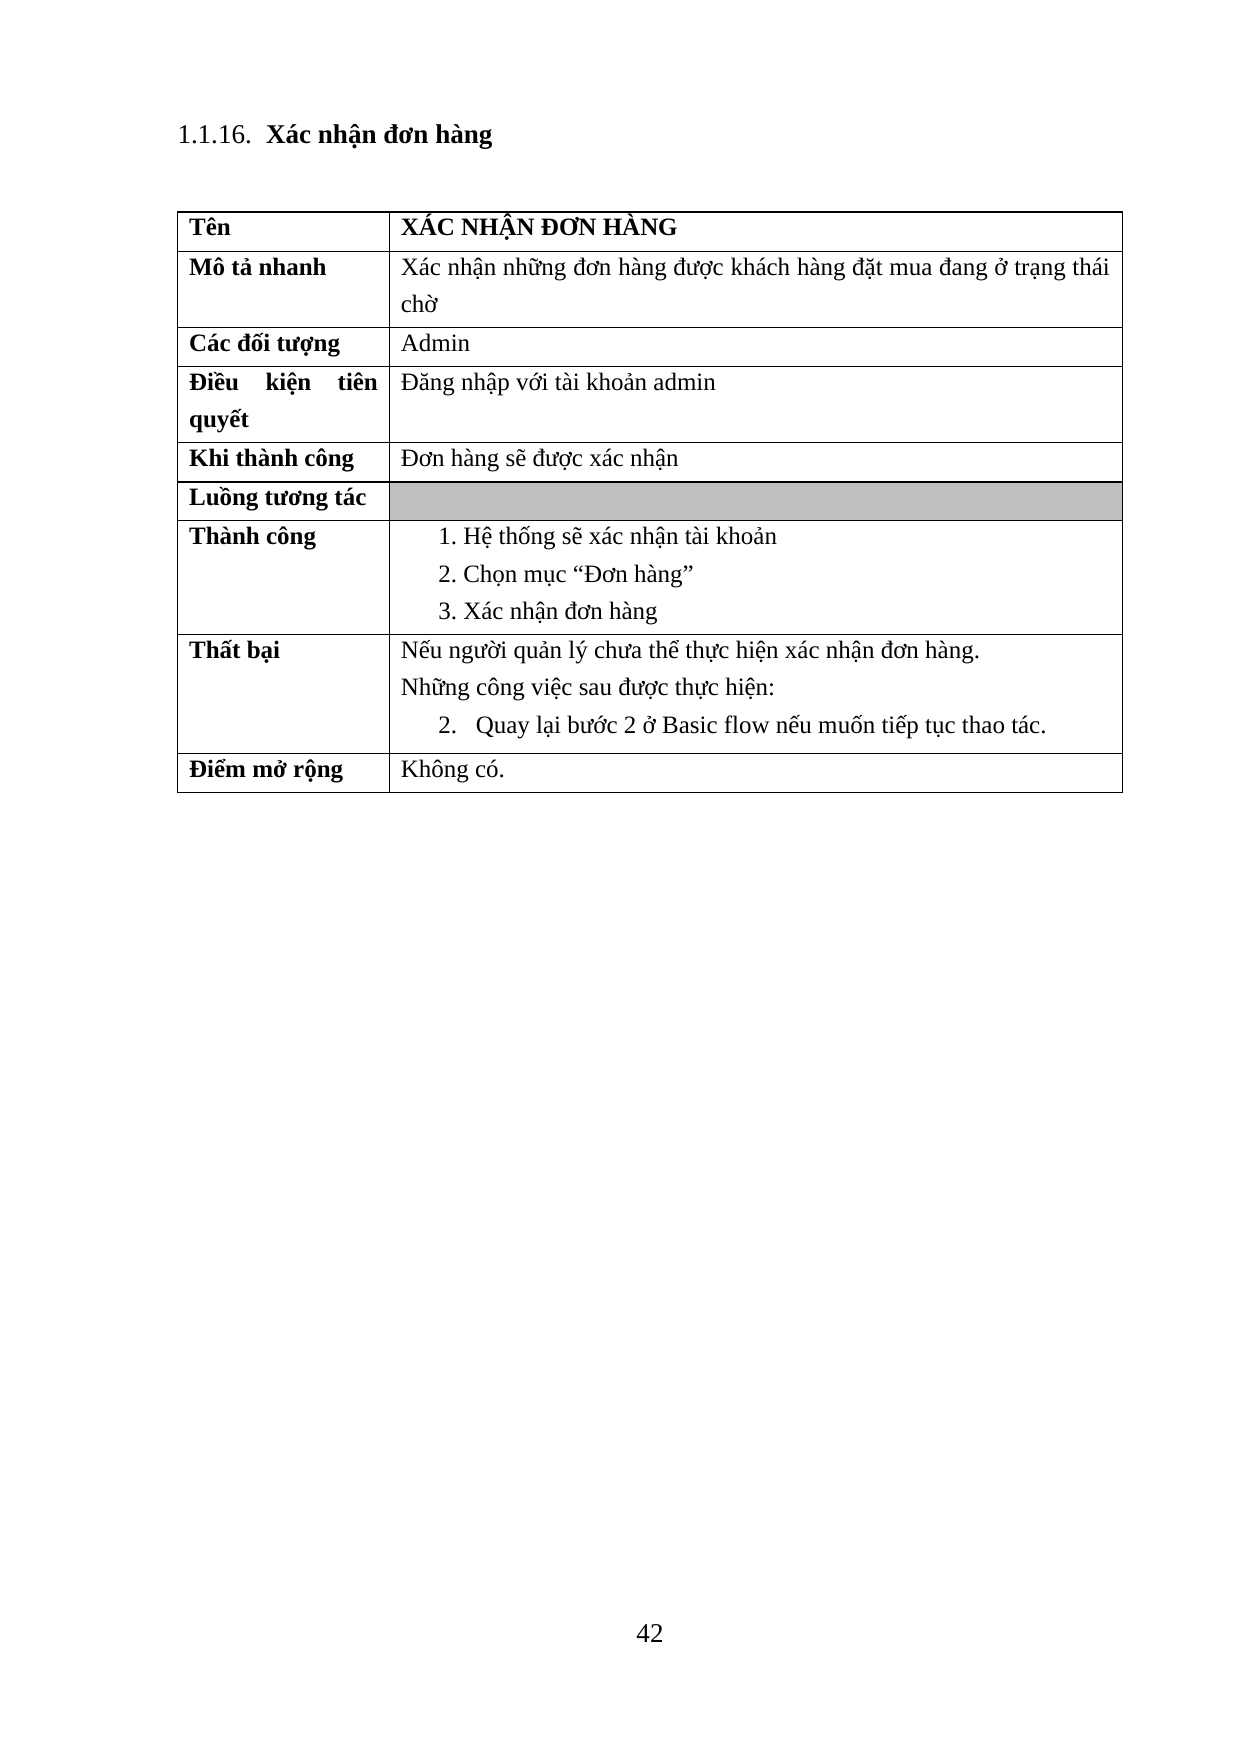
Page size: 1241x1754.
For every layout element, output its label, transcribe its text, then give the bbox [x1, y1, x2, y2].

table_cell Thất bại [178, 635, 389, 753]
table_cell Nếu người quản lý chưa thể thực hiện xác nhận đơn hàng. Những công việc sau được thực hiện: Quay lại bước 2 ở Basic flow nếu muốn tiếp tục thao tác. [390, 635, 1122, 753]
table_header XÁC NHẬN ĐƠN HÀNG [390, 213, 1122, 251]
table_cell Admin [390, 328, 1122, 366]
table_cell Mô tả nhanh [178, 252, 389, 327]
table_header Tên [178, 213, 389, 251]
table_cell Điều kiện tiên quyết [178, 367, 389, 442]
table_cell 1. Hệ thống sẽ xác nhận tài khoản 2. Chọn mục “Đơn hàng” 3. Xác nhận đơn hàng [390, 521, 1122, 634]
table_cell Điểm mở rộng [178, 754, 389, 792]
table_cell Đơn hàng sẽ được xác nhận [390, 443, 1122, 481]
table_cell Khi thành công [178, 443, 389, 481]
table_cell Xác nhận những đơn hàng được khách hàng đặt mua đang ở trạng thái chờ [390, 252, 1122, 327]
table_cell Thành công [178, 521, 389, 634]
table_cell Không có. [390, 754, 1122, 792]
subtitle Xác nhận đơn hàng [177, 118, 1122, 149]
table_cell Đăng nhập với tài khoản admin [390, 367, 1122, 442]
table_cell Các đối tượng [178, 328, 389, 366]
table_cell [390, 483, 1122, 520]
table_cell Luồng tương tác [178, 483, 389, 520]
